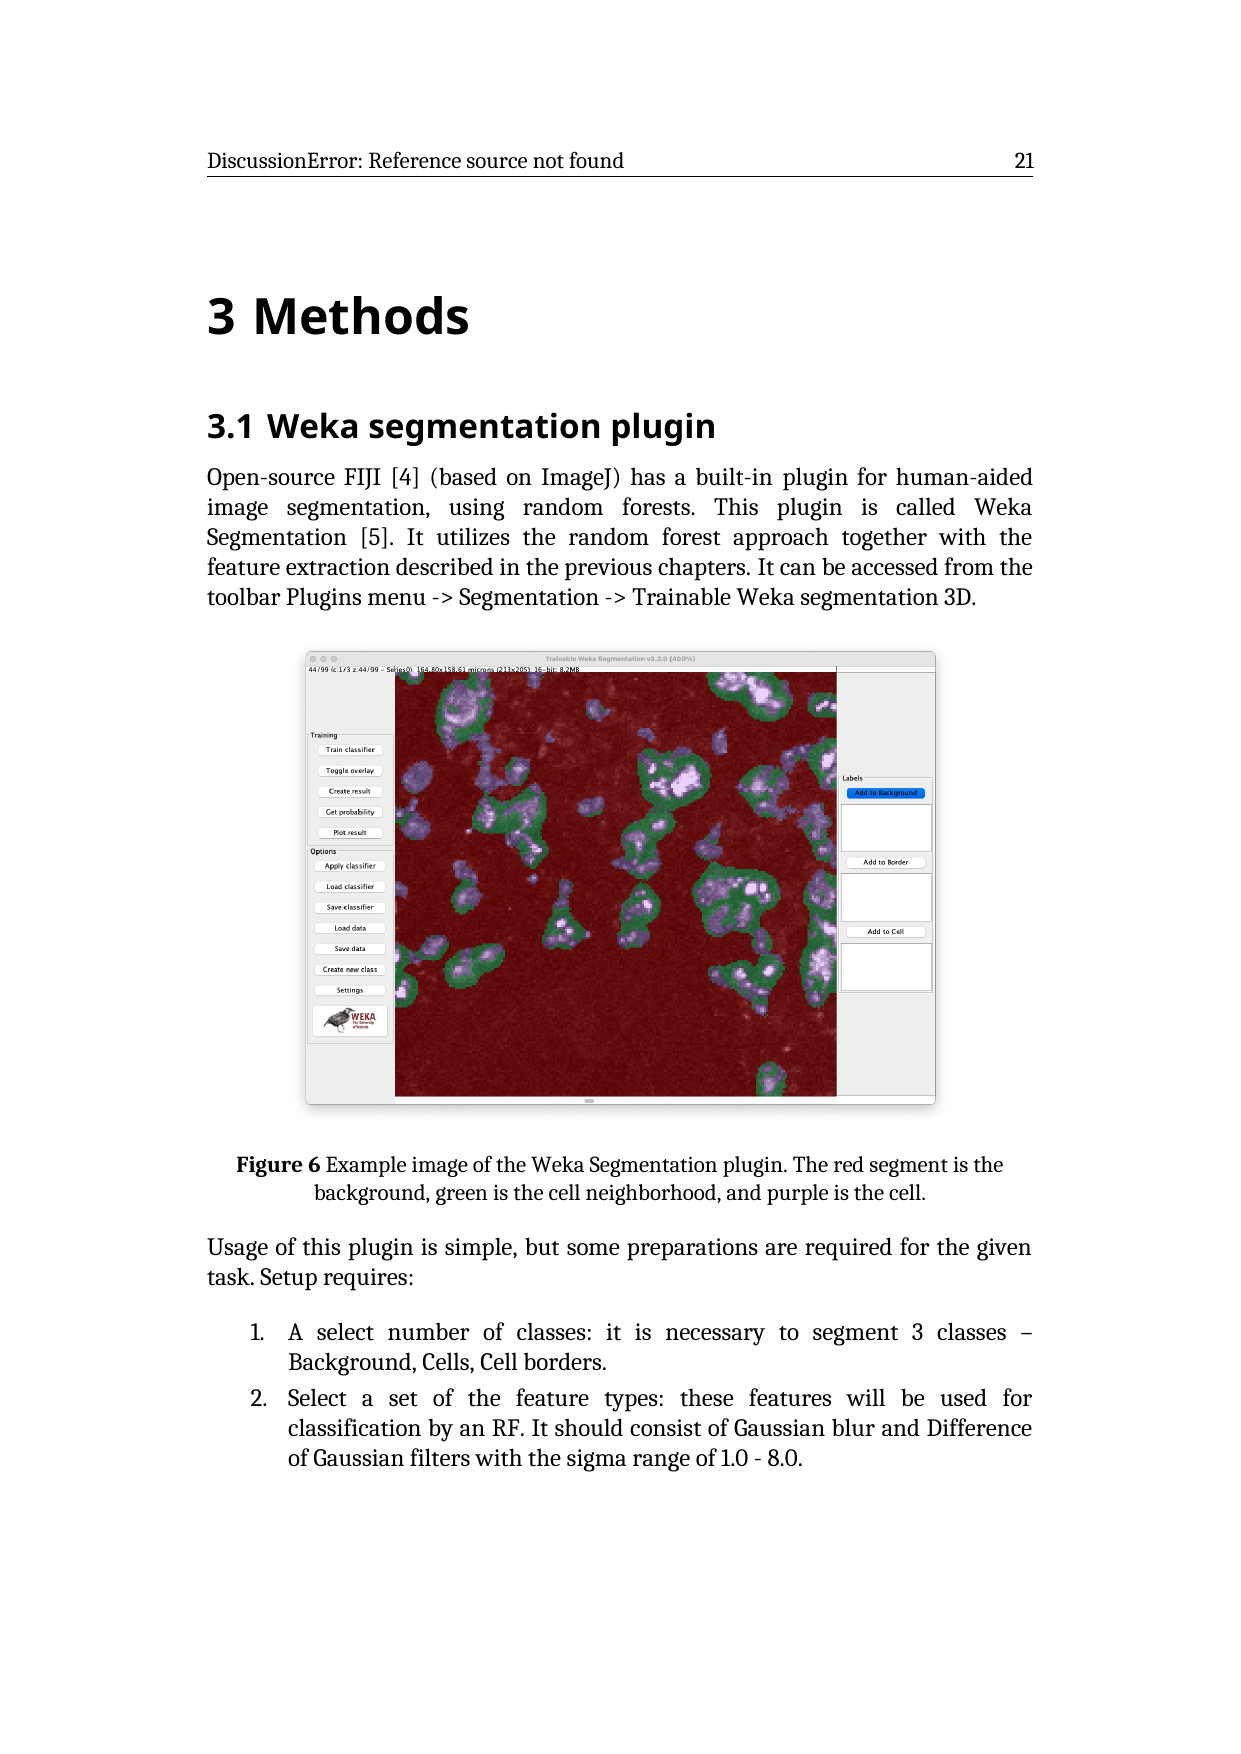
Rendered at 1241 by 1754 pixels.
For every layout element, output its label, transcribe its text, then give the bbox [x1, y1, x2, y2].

subtitle Methods [207, 281, 1033, 349]
text Usage of this plugin is simple, but some preparations are required for the given task. Setup requires: [207, 1232, 1033, 1291]
text Open-source FIJI (based on ImageJ) has a built-in plugin for human-aided image segmentation, using random forests. This plugin is called Weka Segmentation . It utilizes the random forest approach together with the feature extraction described in the previous chapters. It can be accessed from the toolbar Plugins menu -> Segmentation -> Trainable Weka segmentation 3D. [207, 463, 1033, 612]
text Figure 6 Example image of the Weka Segmentation plugin. The red segment is the background, green is the cell neighborhood, and purple is the cell. [207, 1152, 1033, 1206]
picture [288, 638, 953, 1126]
list Select a set of the feature types: these features will be used for classification by an RF. It should consist of Gaussian blur and Difference of Gaussian filters with the sigma range of 1.0 - 8.0. [250, 1384, 1033, 1473]
subtitle Weka segmentation plugin [207, 402, 1033, 448]
list A select number of classes: it is necessary to segment 3 classes – Background, Cells, Cell borders. [250, 1318, 1033, 1376]
